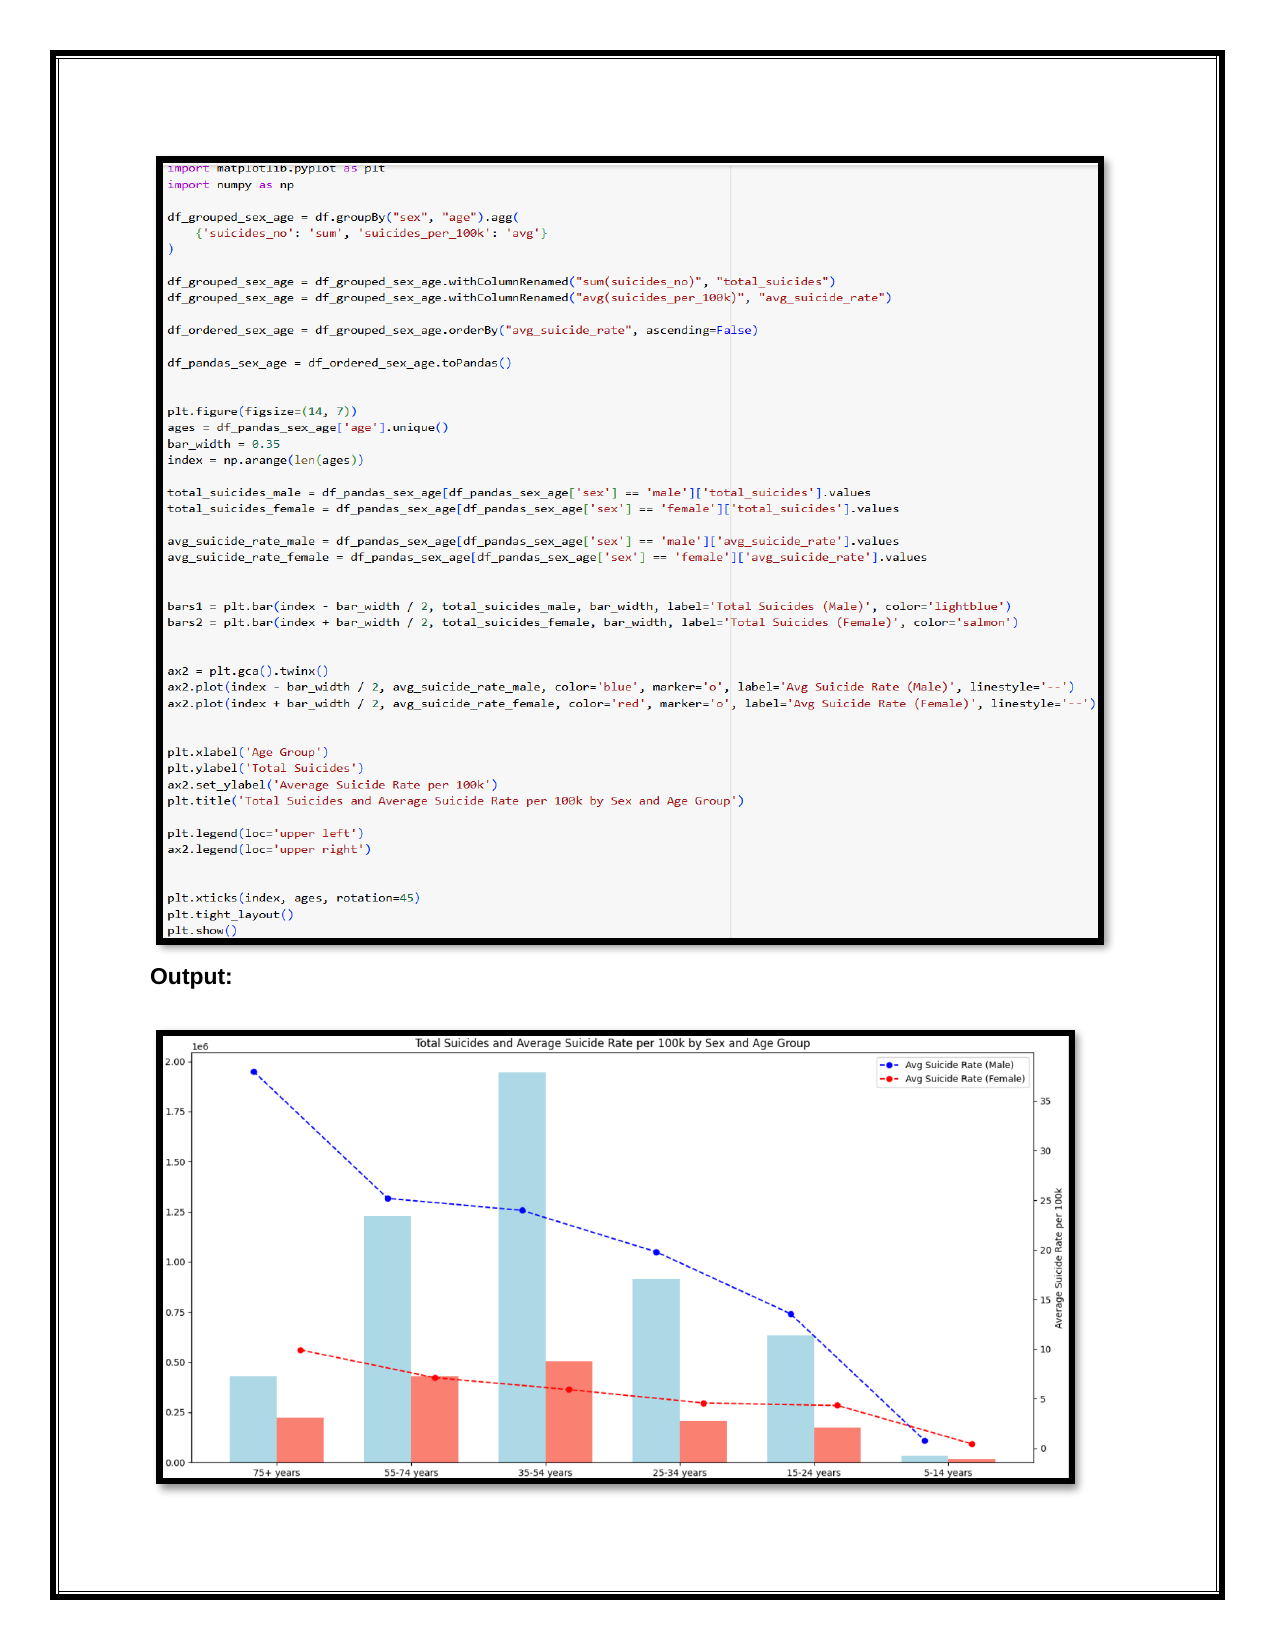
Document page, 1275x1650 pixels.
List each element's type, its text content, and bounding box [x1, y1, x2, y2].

text Output: [150, 963, 1125, 990]
picture [163, 163, 1098, 938]
picture [163, 1036, 1069, 1478]
